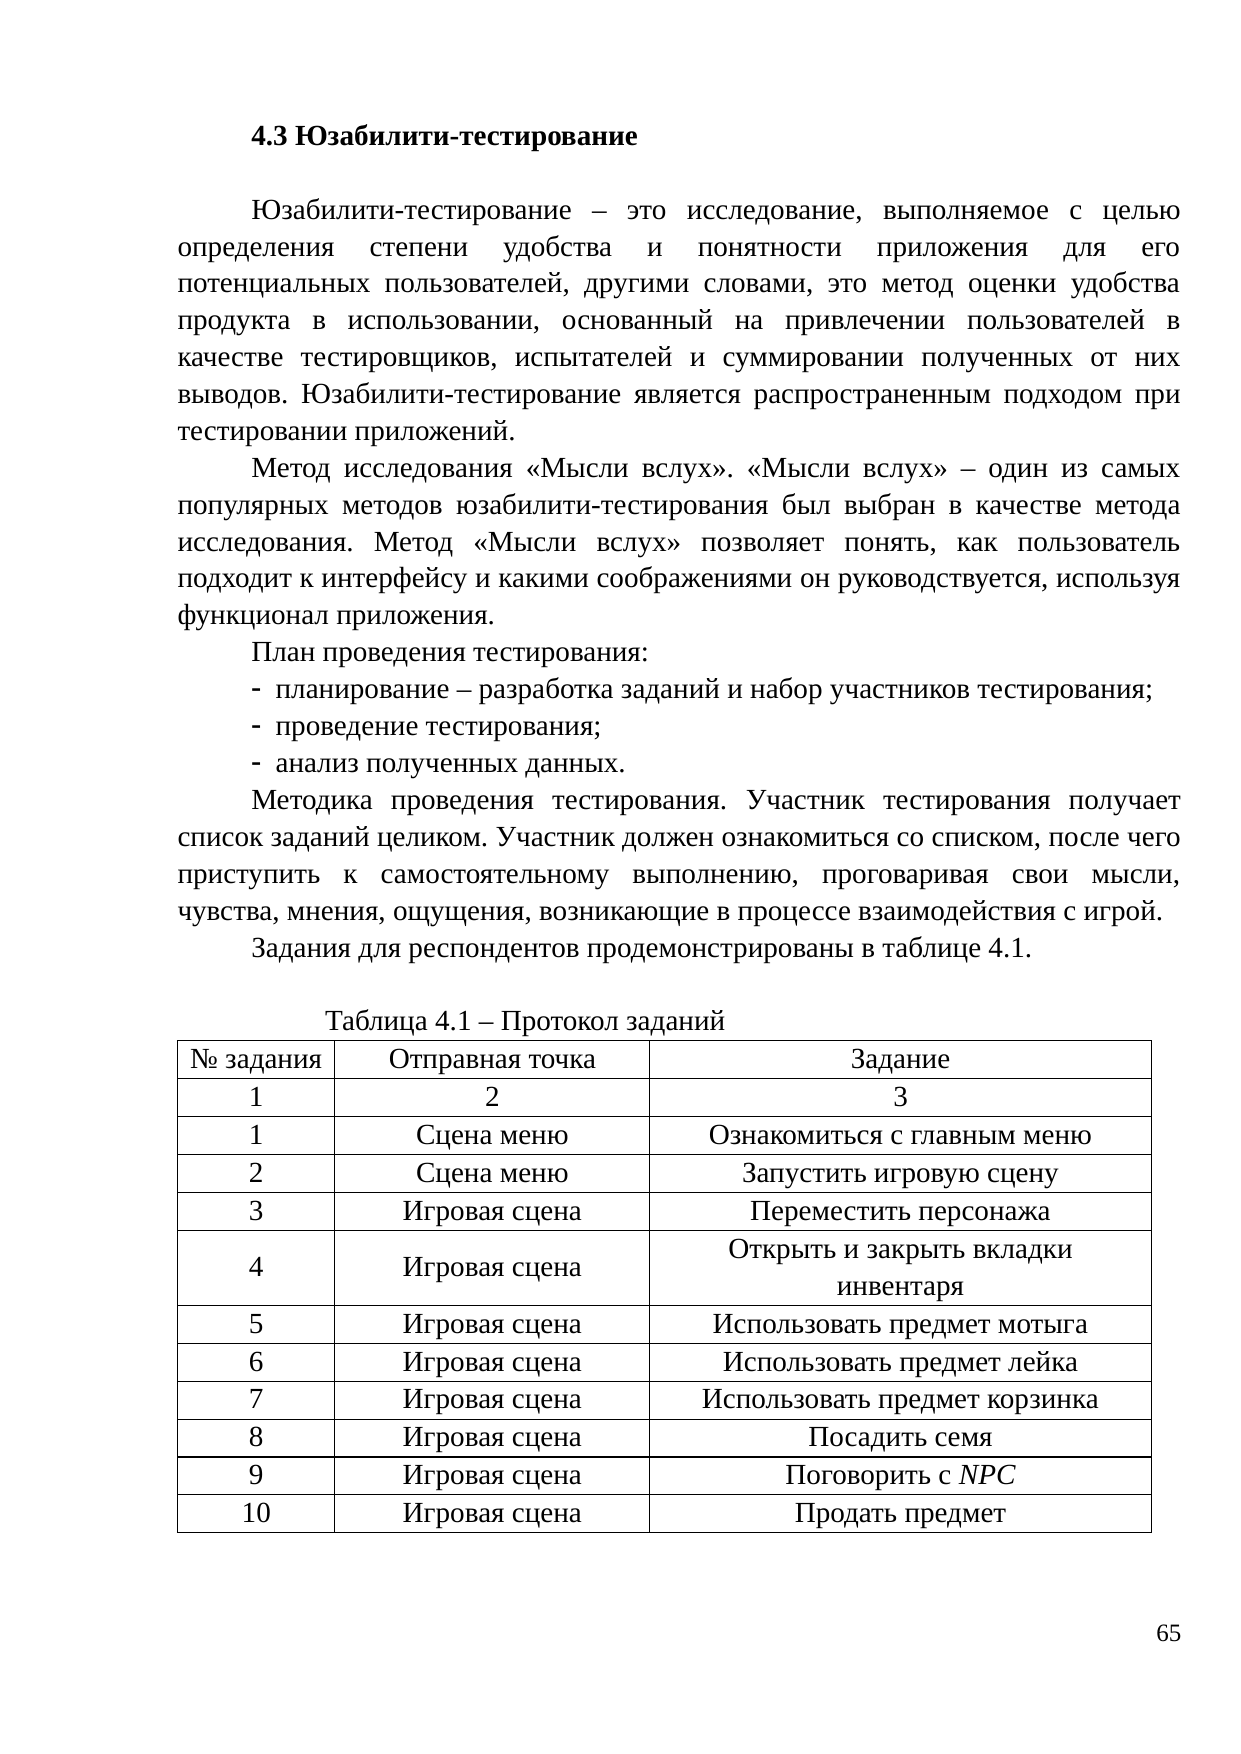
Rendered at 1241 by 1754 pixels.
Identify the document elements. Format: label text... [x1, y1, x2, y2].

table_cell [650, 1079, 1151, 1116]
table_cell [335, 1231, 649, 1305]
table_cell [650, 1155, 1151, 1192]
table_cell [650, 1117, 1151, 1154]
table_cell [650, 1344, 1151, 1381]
list анализ полученных данных. [177, 745, 1181, 779]
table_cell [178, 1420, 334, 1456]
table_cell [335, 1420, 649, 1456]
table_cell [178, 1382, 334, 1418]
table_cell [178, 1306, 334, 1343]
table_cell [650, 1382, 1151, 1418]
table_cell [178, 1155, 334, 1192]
list проведение тестирования; [177, 708, 1181, 742]
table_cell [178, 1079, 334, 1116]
subtitle 4.3 Юзабилити-тестирование [177, 118, 1181, 152]
list планирование – разработка заданий и набор участников тестирования; [177, 671, 1181, 705]
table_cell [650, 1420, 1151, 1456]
text Задания для респондентов продемонстрированы в таблице 4.1. [177, 930, 1181, 963]
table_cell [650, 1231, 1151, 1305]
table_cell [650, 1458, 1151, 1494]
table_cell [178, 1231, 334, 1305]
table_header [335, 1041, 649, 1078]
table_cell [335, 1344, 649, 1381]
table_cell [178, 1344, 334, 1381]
text Таблица 4.1 – Протокол заданий [177, 1003, 1181, 1037]
text Метод исследования «Мысли вслух». «Мысли вслух» – один из самых популярных методов юзабилити-тестирования был выбран в качестве метода исследования. Метод «Мысли вслух» позволяет понять, как пользователь подходит к интерфейсу и какими соображениями он руководствуется, используя функционал приложения. [177, 450, 1181, 631]
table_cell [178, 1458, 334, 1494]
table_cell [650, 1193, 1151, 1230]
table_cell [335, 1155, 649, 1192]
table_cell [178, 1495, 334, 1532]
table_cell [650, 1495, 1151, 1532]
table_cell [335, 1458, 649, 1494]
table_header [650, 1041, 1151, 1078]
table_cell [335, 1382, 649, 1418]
text План проведения тестирования: [177, 634, 1181, 668]
text Юзабилити-тестирование – это исследование, выполняемое с целью определения степени удобства и понятности приложения для его потенциальных пользователей, другими словами, это метод оценки удобства продукта в использовании, основанный на привлечении пользователей в качестве тестировщиков, испытателей и суммировании полученных от них выводов. Юзабилити-тестирование является распространенным подходом при тестировании приложений. [177, 192, 1181, 447]
text Методика проведения тестирования. Участник тестирования получает список заданий целиком. Участник должен ознакомиться со списком, после чего приступить к самостоятельному выполнению, проговаривая свои мысли, чувства, мнения, ощущения, возникающие в процессе взаимодействия с игрой. [177, 782, 1181, 926]
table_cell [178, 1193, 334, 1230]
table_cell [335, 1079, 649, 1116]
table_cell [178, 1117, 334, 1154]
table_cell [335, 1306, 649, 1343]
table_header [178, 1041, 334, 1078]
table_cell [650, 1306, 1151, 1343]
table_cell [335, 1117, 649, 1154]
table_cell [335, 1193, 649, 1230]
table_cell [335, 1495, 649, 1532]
